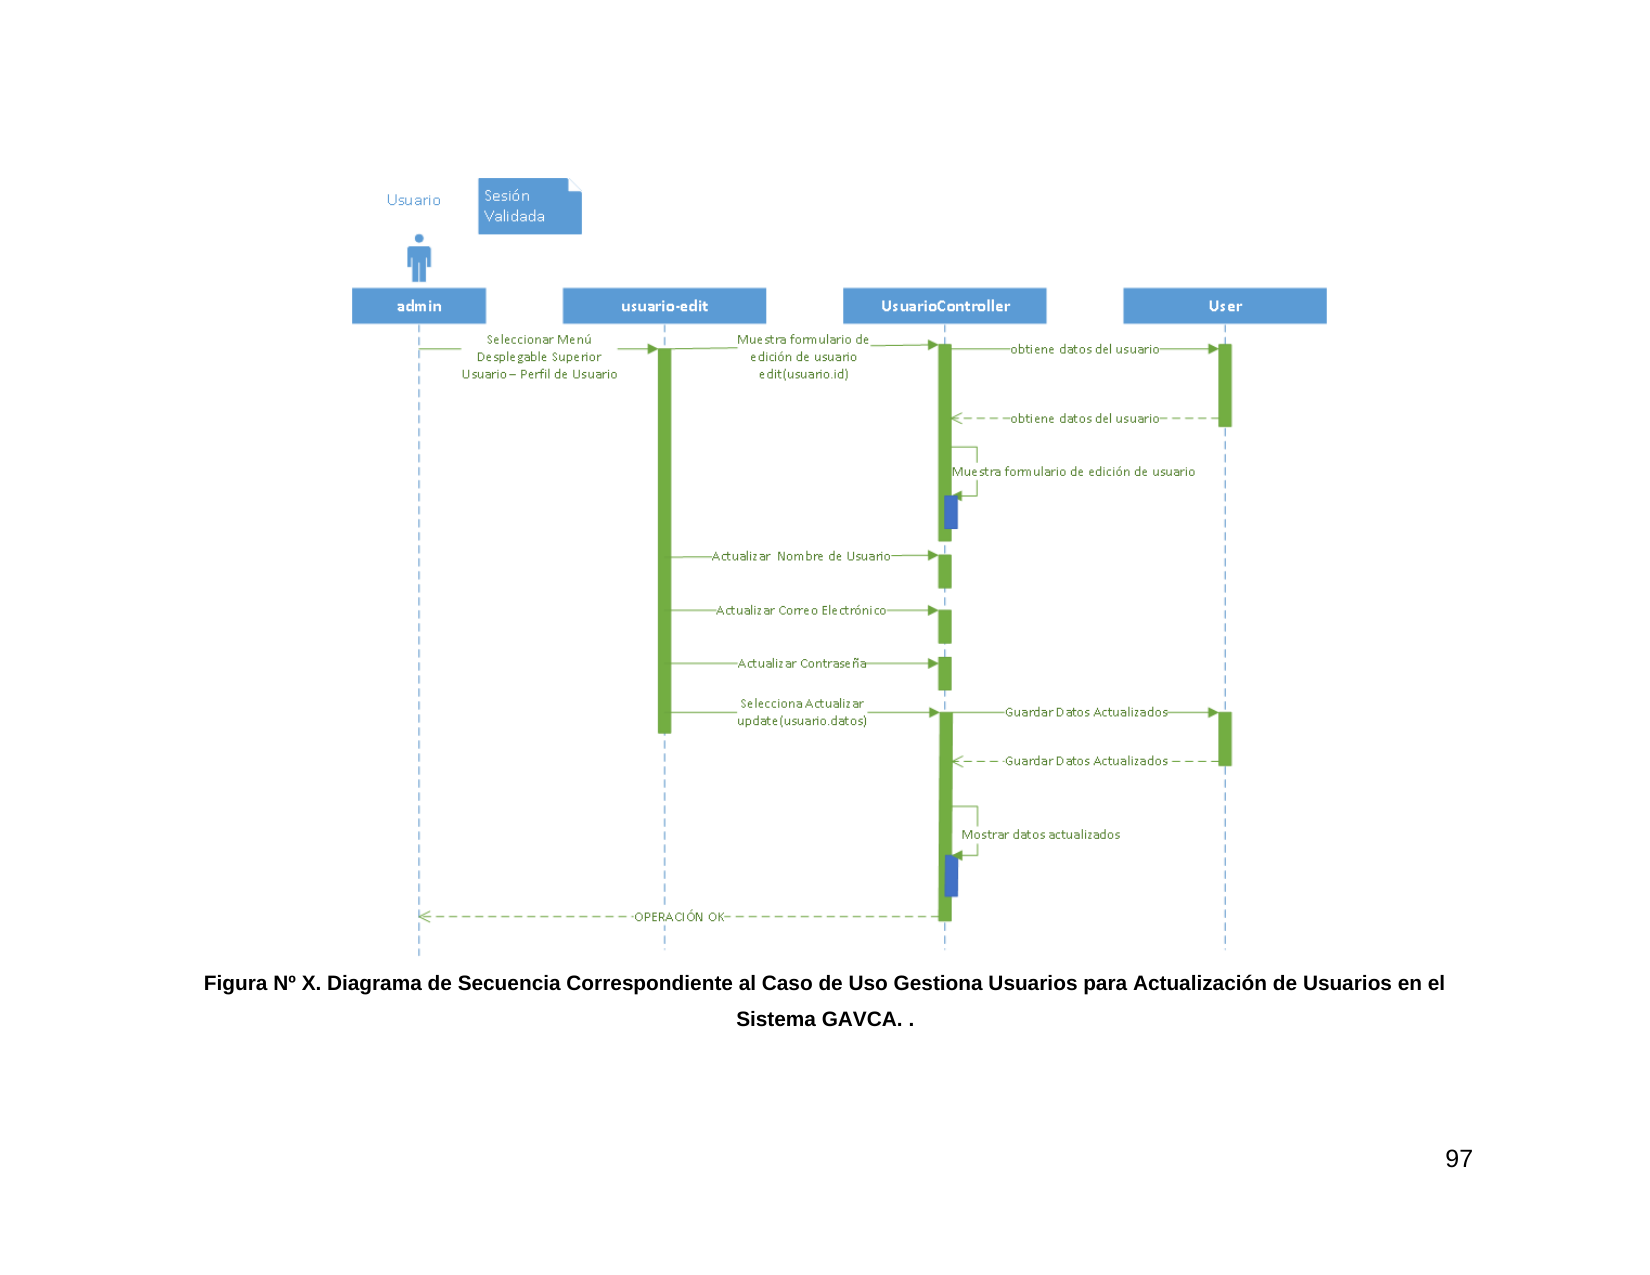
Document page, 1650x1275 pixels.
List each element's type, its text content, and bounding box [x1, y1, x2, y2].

text Figura Nº X. Diagrama de Secuencia Correspondiente al Caso de Uso Gestiona Usuarios para Actualización de Usuarios en el Sistema GAVCA. . [177, 971, 1473, 1031]
picture [351, 177, 1329, 957]
